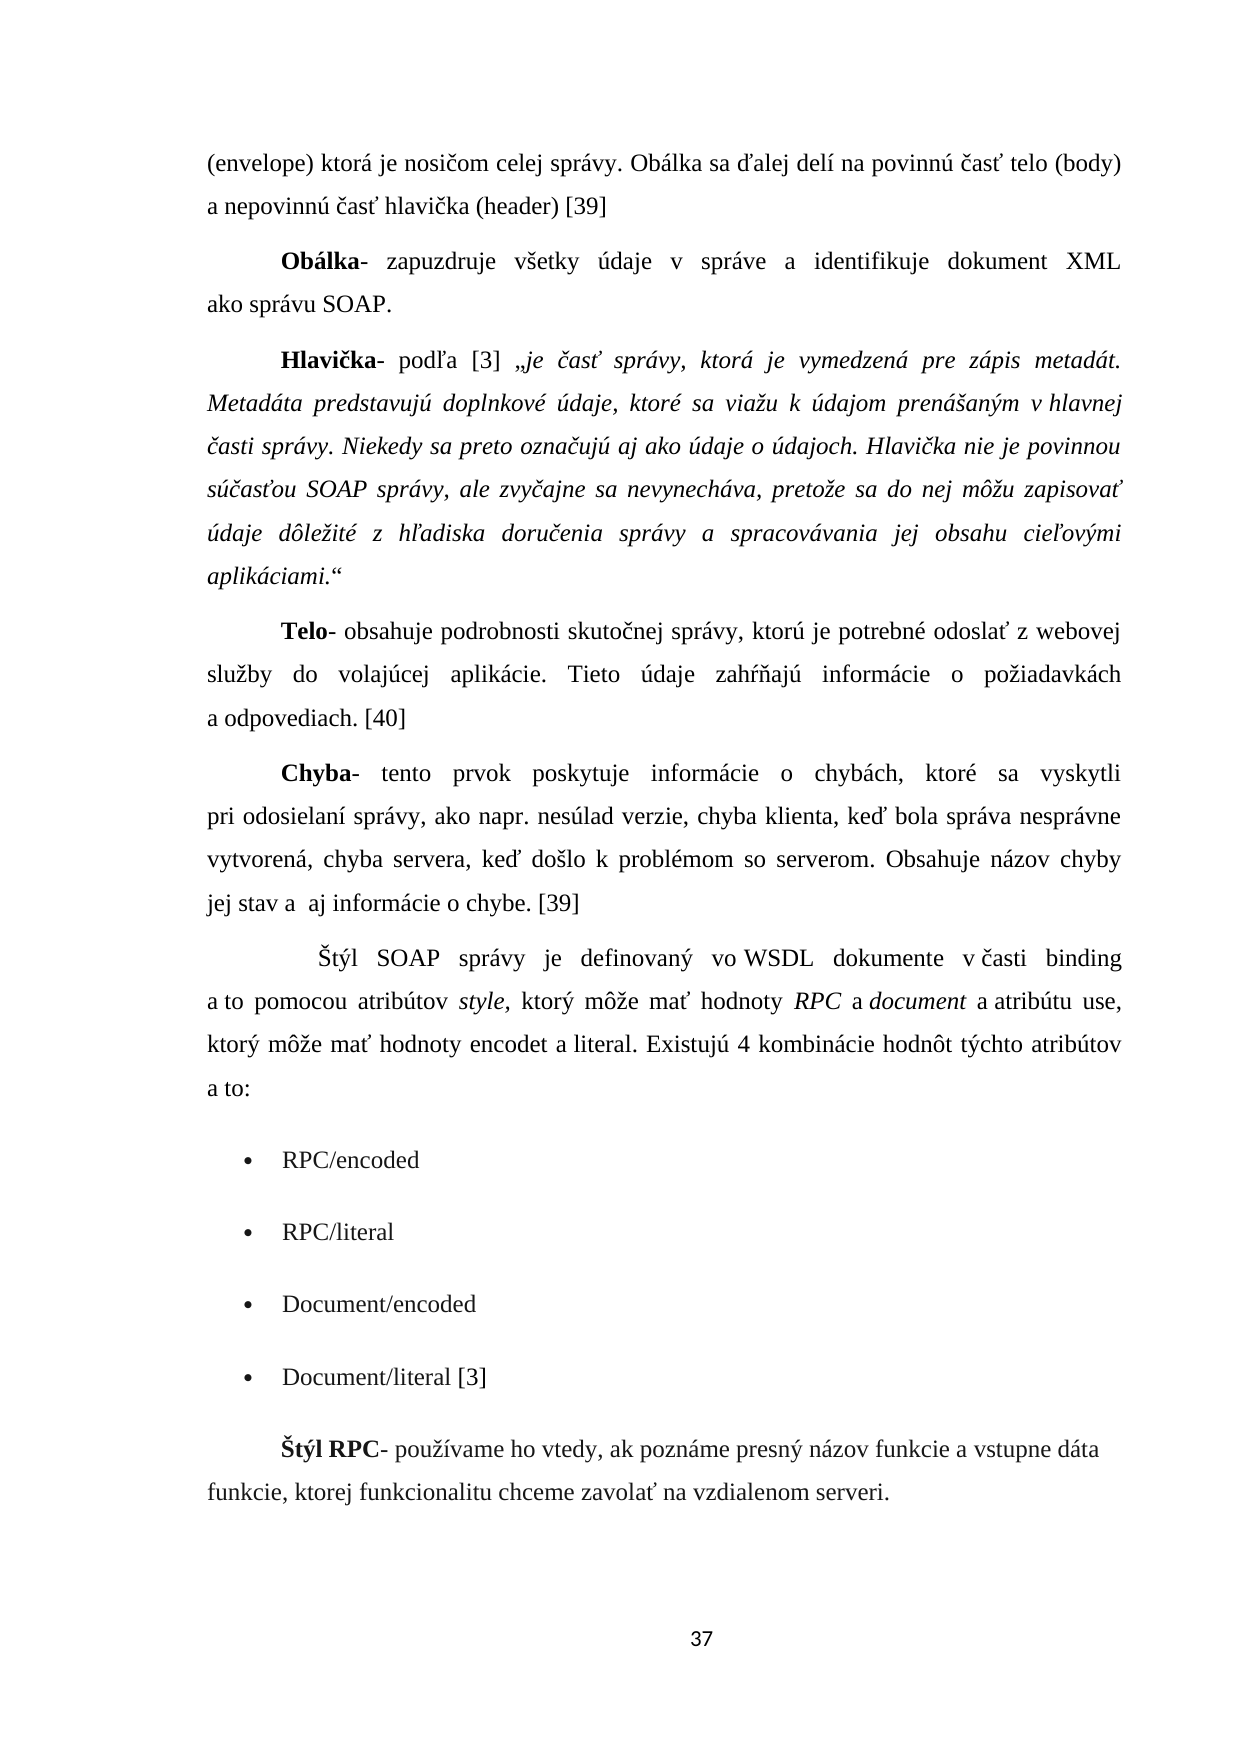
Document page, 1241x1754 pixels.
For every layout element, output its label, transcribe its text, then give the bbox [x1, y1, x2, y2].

text Obálka- zapuzdruje všetky údaje v správe a identifikuje dokument XML ako správu SOAP. [207, 246, 1122, 318]
list RPC/literal [244, 1217, 1122, 1246]
text Chyba- tento prvok poskytuje informácie o chybách, ktoré sa vyskytli pri odosielaní správy, ako napr. nesúlad verzie, chyba klienta, keď bola správa nesprávne vytvorená, chyba servera, keď došlo k problémom so serverom. Obsahuje názov chyby jej stav a aj informácie o chybe. [207, 758, 1122, 916]
text Hlavička- podľa „je časť správy, ktorá je vymedzená pre zápis metadát. Metadáta predstavujú doplnkové údaje, ktoré sa viažu k údajom prenášaným v hlavnej časti správy. Niekedy sa preto označujú aj ako údaje o údajoch. Hlavička nie je povinnou súčasťou SOAP správy, ale zvyčajne sa nevynecháva, pretože sa do nej môžu zapisovať údaje dôležité z hľadiska doručenia správy a spracovávania jej obsahu cieľovými aplikáciami.“ [207, 345, 1122, 589]
text Telo- obsahuje podrobnosti skutočnej správy, ktorú je potrebné odoslať z webovej služby do volajúcej aplikácie. Tieto údaje zahŕňajú informácie o požiadavkách a odpovediach. [207, 616, 1122, 731]
list Štýl RPC- používame ho vtedy, ak poznáme presný názov funkcie a vstupne dáta funkcie, ktorej funkcionalitu chceme zavolať na vzdialenom serveri. [207, 1434, 1122, 1506]
list Document/encoded [244, 1289, 1122, 1318]
text Štýl SOAP správy je definovaný vo WSDL dokumente v časti binding a to pomocou atribútov style, ktorý môže mať hodnoty RPC a document a atribútu use, ktorý môže mať hodnoty encodet a literal. Existujú 4 kombinácie hodnôt týchto atribútov a to: [207, 943, 1122, 1101]
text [207, 148, 1122, 219]
list RPC/encoded [244, 1145, 1122, 1174]
list Document/literal [244, 1362, 1122, 1391]
